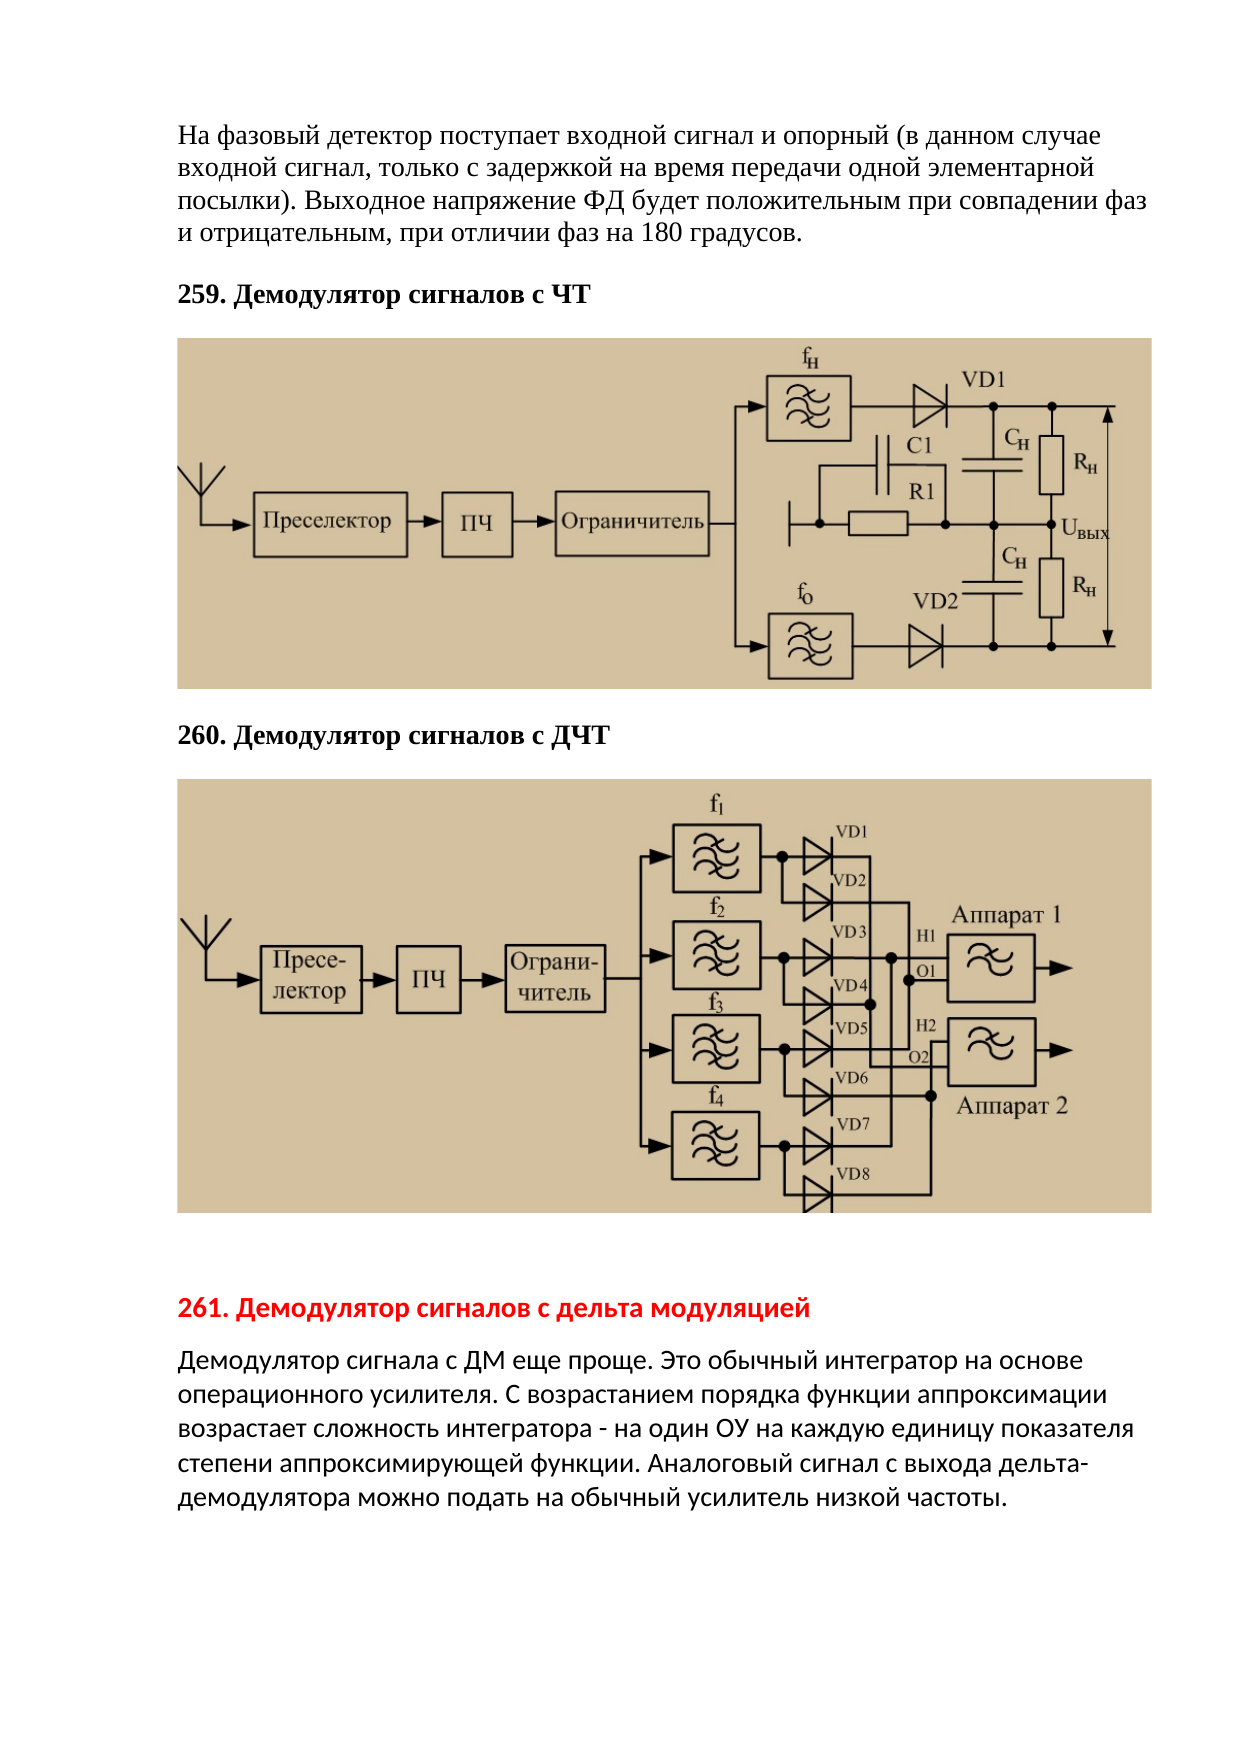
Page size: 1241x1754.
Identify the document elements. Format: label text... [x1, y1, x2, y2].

text Демодулятор сигнала с ДМ еще проще. Это обычный интегратор на основе операционного усилителя. С возрастанием порядка функции аппроксимации возрастает сложность интегратора - на один ОУ на каждую единицу показателя степени аппроксимирующей функции. Аналоговый сигнал с выхода дельта-демодулятора можно подать на обычный усилитель низкой частоты. [1008, 1342, 1152, 1513]
picture [177, 779, 1152, 1213]
text 261. Демодулятор сигналов с дельта модуляцией [177, 1289, 1152, 1325]
text 260. Демодулятор сигналов с ДЧТ [177, 718, 1152, 751]
text На фазовый детектор поступает входной сигнал и опорный (в данном случае входной сигнал, только с задержкой на время передачи одной элементарной посылки). Выходное напряжение ФД будет положительным при совпадении фаз и отрицательным, при отличии фаз на 180 градусов. [177, 118, 1152, 248]
picture [177, 338, 1152, 689]
text 259. Демодулятор сигналов с ЧТ [177, 277, 1152, 309]
